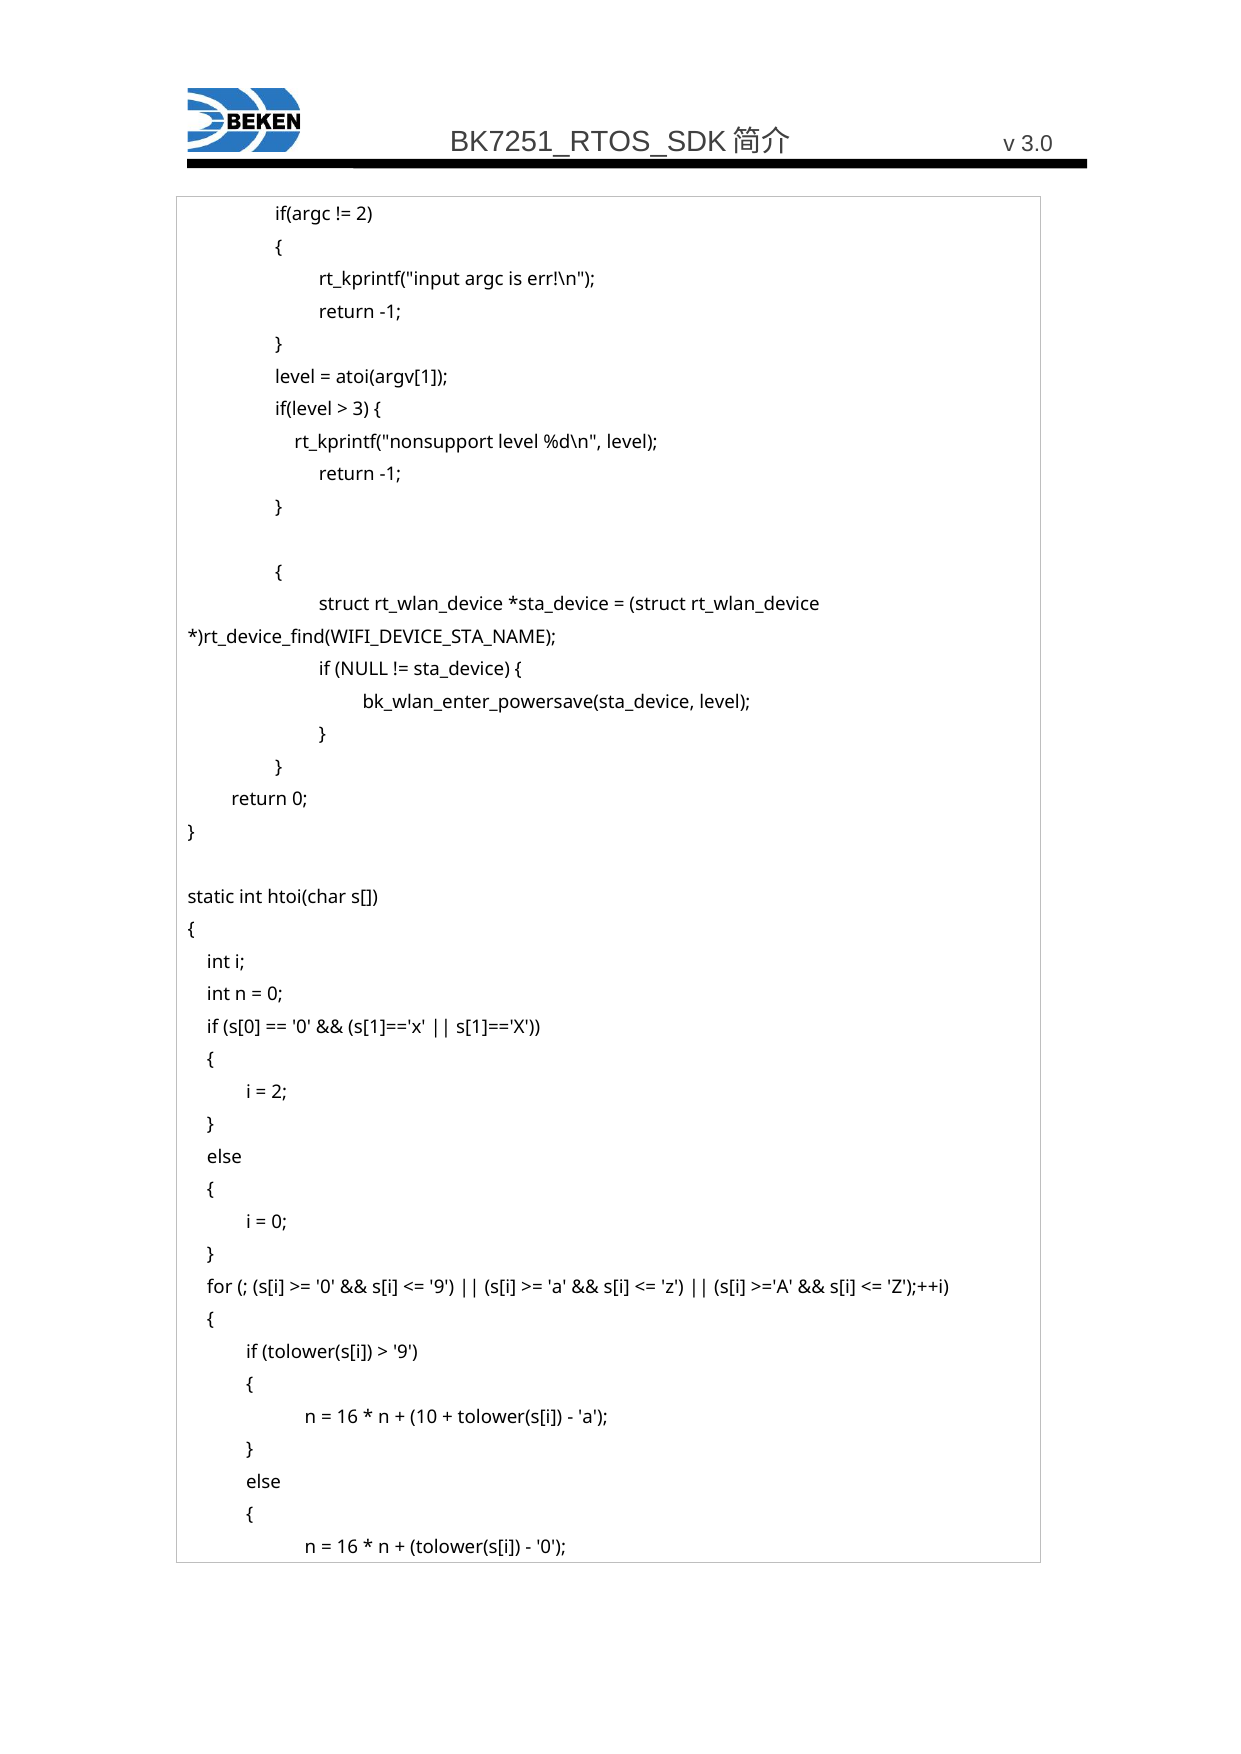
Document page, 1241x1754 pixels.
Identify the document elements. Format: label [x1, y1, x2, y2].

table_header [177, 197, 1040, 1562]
picture [187, 88, 300, 152]
